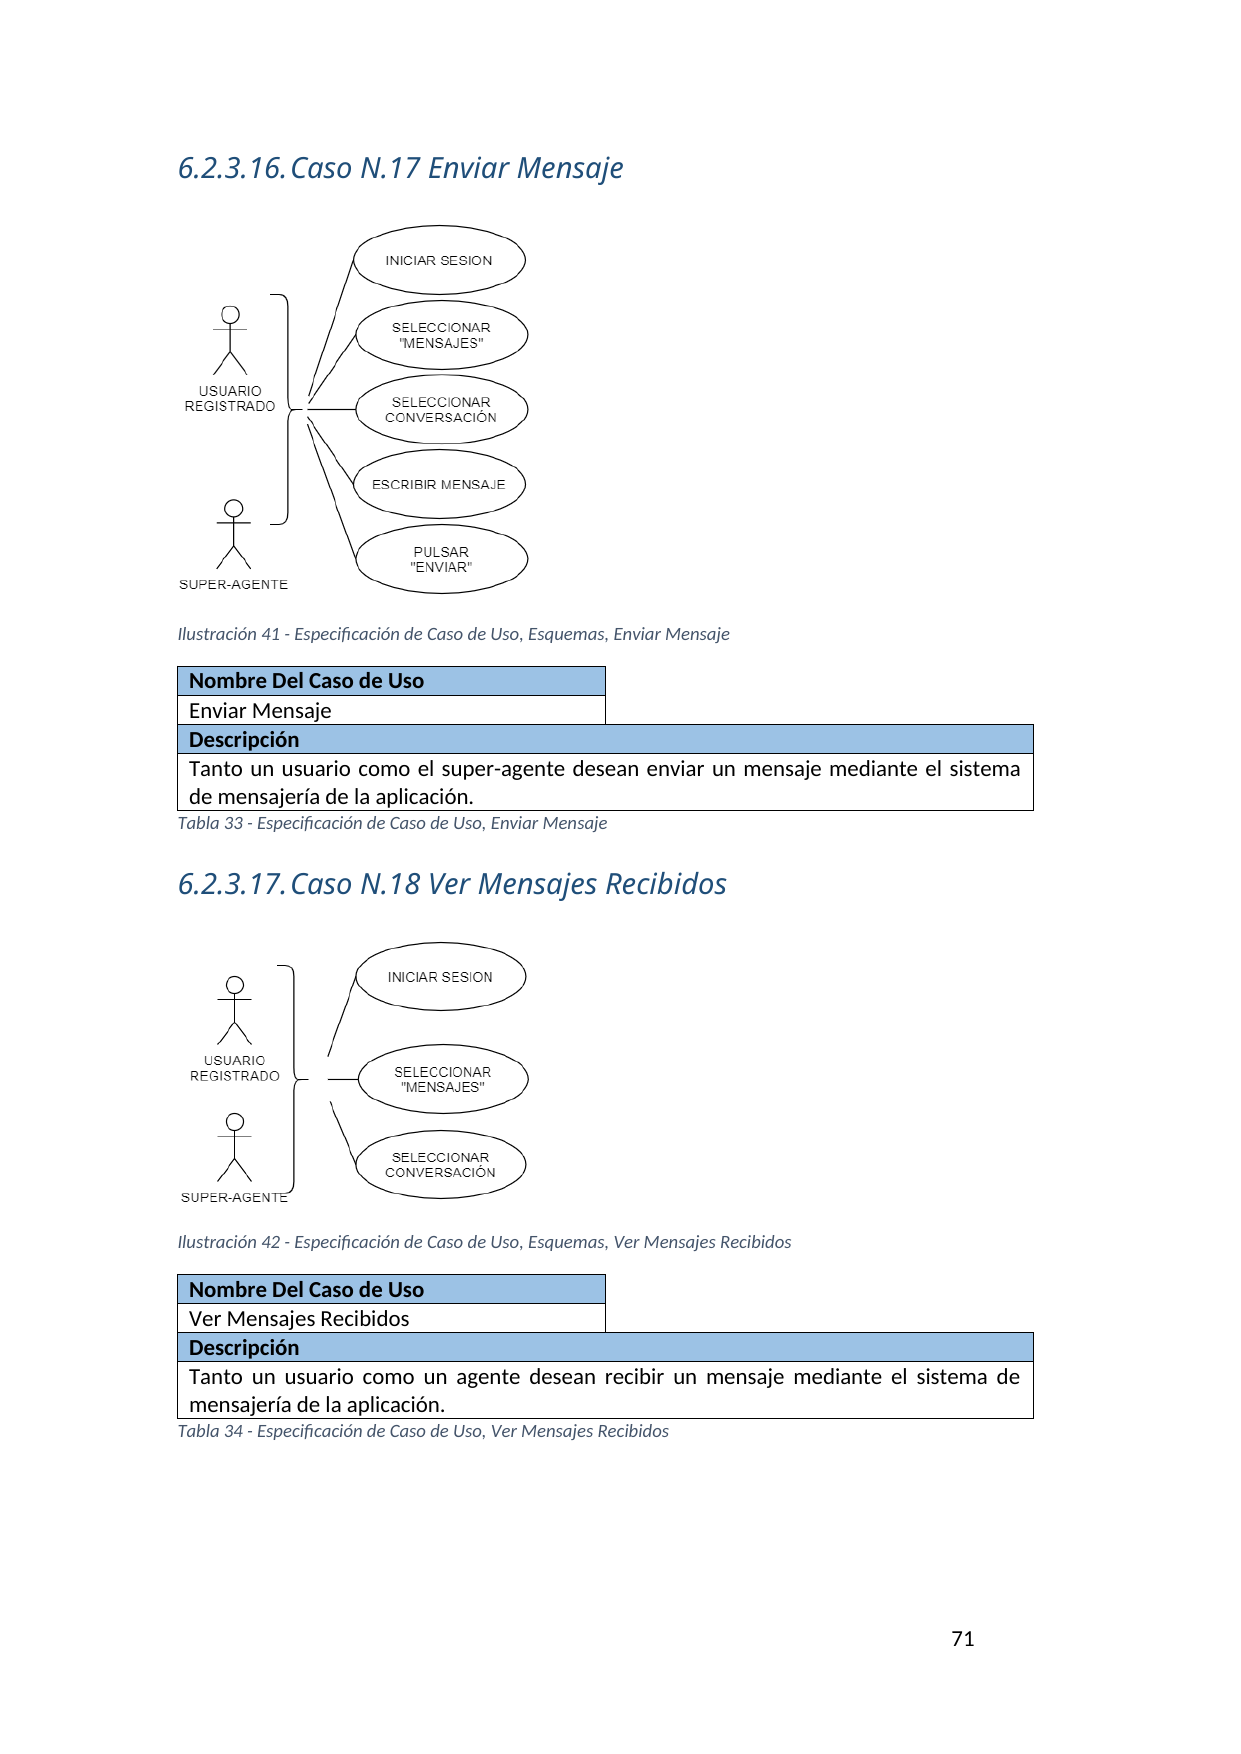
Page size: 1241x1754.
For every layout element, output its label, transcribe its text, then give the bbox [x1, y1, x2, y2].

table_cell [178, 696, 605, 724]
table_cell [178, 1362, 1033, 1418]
picture [177, 930, 540, 1212]
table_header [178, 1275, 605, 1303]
subtitle Caso N.17 Enviar Mensaje [177, 148, 974, 187]
text Tabla 34 - Especificación de Caso de Uso, Ver Mensajes Recibidos [177, 1419, 974, 1442]
text Tabla 33 - Especificación de Caso de Uso, Enviar Mensaje [177, 811, 974, 834]
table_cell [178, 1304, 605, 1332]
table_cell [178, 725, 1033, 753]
text Ilustración 41 - Especificación de Caso de Uso, Esquemas, Enviar Mensaje [177, 622, 974, 645]
picture [177, 215, 540, 603]
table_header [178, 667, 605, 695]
text Ilustración 42 - Especificación de Caso de Uso, Esquemas, Ver Mensajes Recibidos [177, 1230, 974, 1253]
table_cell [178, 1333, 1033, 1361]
subtitle Caso N.18 Ver Mensajes Recibidos [177, 863, 974, 903]
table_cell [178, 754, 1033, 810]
